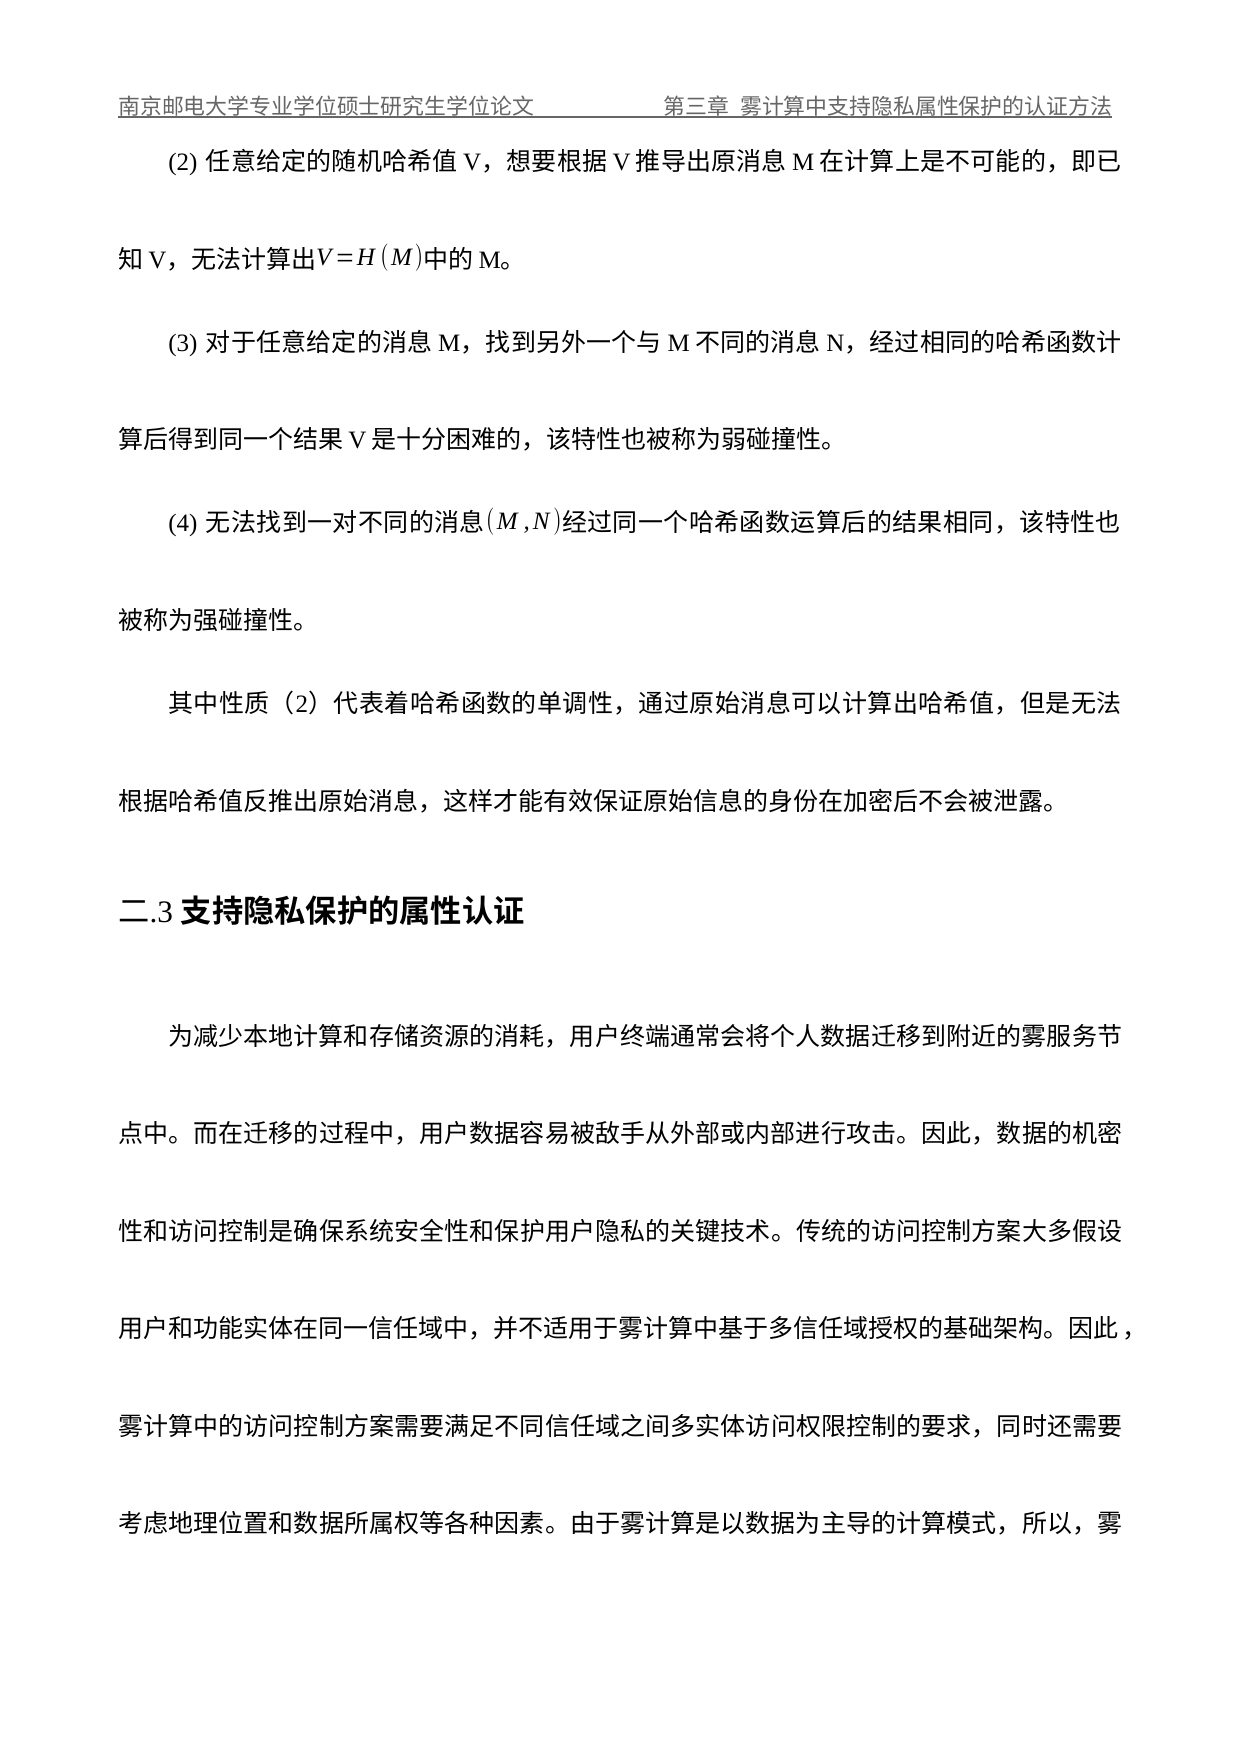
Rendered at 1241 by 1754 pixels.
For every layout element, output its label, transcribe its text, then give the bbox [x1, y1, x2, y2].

list 无法找到一对不同的消息经过同一个哈希函数运算后的结果相同，该特性也被称为强碰撞性。 [118, 488, 1122, 651]
text 其中性质（2）代表着哈希函数的单调性，通过原始消息可以计算出哈希值，但是无法根据哈希值反推出原始消息，这样才能有效保证原始信息的身份在加密后不会被泄露。 [118, 669, 1122, 832]
list 对于任意给定的消息M，找到另外一个与M不同的消息N，经过相同的哈希函数计算后得到同一个结果V是十分困难的，该特性也被称为弱碰撞性。 [118, 308, 1122, 470]
list 任意给定的随机哈希值V，想要根据V推导出原消息M在计算上是不可能的，即已知V，无法计算出中的M。 [118, 127, 1122, 290]
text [118, 1002, 1122, 1554]
text 支持隐私保护的属性认证 [118, 877, 1122, 942]
